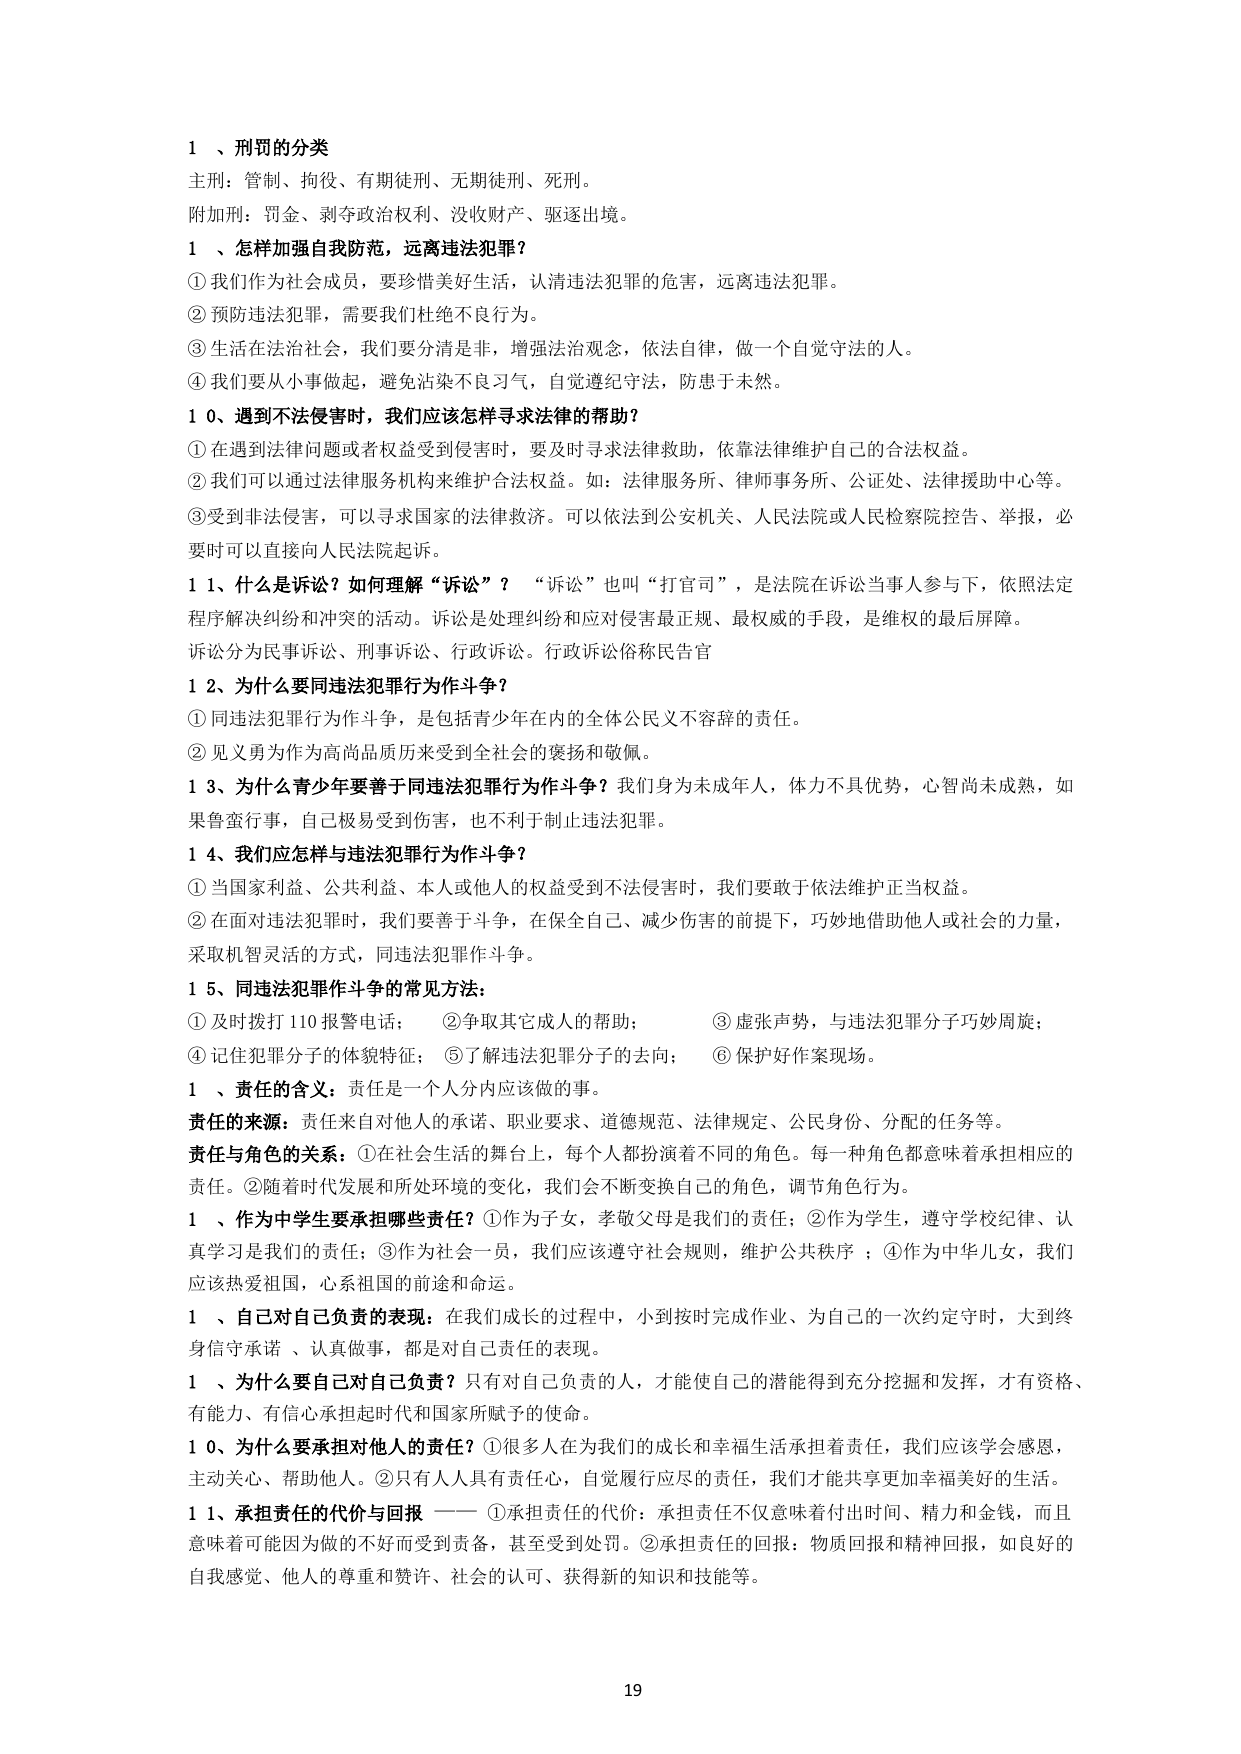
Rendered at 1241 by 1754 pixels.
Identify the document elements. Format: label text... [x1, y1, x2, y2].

text 171、什么是诉讼？如何理解“诉讼”？ “诉讼”也叫“打官司”，是法院在诉讼当事人参与下，依照法定程序解决纠纷和冲突的活动。诉讼是处理纠纷和应对侵害最正规、最权威的手段，是维权的最后屏障。 [187, 567, 1074, 633]
text 175、同违法犯罪作斗争的常见方法： [187, 971, 1074, 1003]
text 180、为什么要承担对他人的责任？①很多人在为我们的成长和幸福生活承担着责任，我们应该学会感恩，主动关心、帮助他人。②只有人人具有责任心，自觉履行应尽的责任，我们才能共享更加幸福美好的生活。 [187, 1429, 1074, 1494]
text ①同违法犯罪行为作斗争，是包括青少年在内的全体公民义不容辞的责任。 [187, 702, 1074, 734]
text ①我们作为社会成员，要珍惜美好生活，认清违法犯罪的危害，远离违法犯罪。 [187, 264, 1074, 296]
text 177、作为中学生要承担哪些责任？①作为子女，孝敬父母是我们的责任；②作为学生，遵守学校纪律、认真学习是我们的责任；③作为社会一员，我们应该遵守社会规则，维护公共秩序 ；④作为中华儿女，我们应该热爱祖国，心系祖国的前途和命运。 [187, 1202, 1074, 1299]
text 责任的来源：责任来自对他人的承诺、职业要求、道德规范、法律规定、公民身份、分配的任务等。 [187, 1104, 1074, 1137]
text 主刑：管制、拘役、有期徒刑、无期徒刑、死刑。 [187, 163, 1074, 196]
text 170、遇到不法侵害时，我们应该怎样寻求法律的帮助？ [187, 398, 1074, 431]
text ③生活在法治社会，我们要分清是非，增强法治观念，依法自律，做一个自觉守法的人。 [187, 331, 1074, 363]
text 169、怎样加强自我防范，远离违法犯罪？ [187, 230, 1074, 263]
text ④我们要从小事做起，避免沾染不良习气，自觉遵纪守法，防患于未然。 [187, 364, 1074, 397]
text 179、为什么要自己对自己负责？只有对自己负责的人，才能使自己的潜能得到充分挖掘和发挥，才有资格、有能力、有信心承担起时代和国家所赋予的使命。 [187, 1364, 1074, 1429]
text 附加刑：罚金、剥夺政治权利、没收财产、驱逐出境。 [187, 197, 1074, 229]
text ①当国家利益、公共利益、本人或他人的权益受到不法侵害时，我们要敢于依法维护正当权益。 [187, 870, 1074, 902]
text ②在面对违法犯罪时，我们要善于斗争，在保全自己、减少伤害的前提下，巧妙地借助他人或社会的力量，采取机智灵活的方式，同违法犯罪作斗争。 [187, 903, 1074, 970]
text 173、为什么青少年要善于同违法犯罪行为作斗争？我们身为未成年人，体力不具优势，心智尚未成熟，如果鲁蛮行事，自己极易受到伤害，也不利于制止违法犯罪。 [187, 769, 1074, 835]
text 174、我们应怎样与违法犯罪行为作斗争？ [187, 836, 1074, 869]
text 176、责任的含义：责任是一个人分内应该做的事。 [187, 1072, 1074, 1104]
text 178、自己对自己负责的表现：在我们成长的过程中，小到按时完成作业、为自己的一次约定守时，大到终身信守承诺 、认真做事，都是对自己责任的表现。 [187, 1299, 1074, 1364]
text ①在遇到法律问题或者权益受到侵害时，要及时寻求法律救助，依靠法律维护自己的合法权益。 [187, 432, 1074, 464]
text ②我们可以通过法律服务机构来维护合法权益。如：法律服务所、律师事务所、公证处、法律援助中心等。③受到非法侵害，可以寻求国家的法律救济。可以依法到公安机关、人民法院或人民检察院控告、举报，必要时可以直接向人民法院起诉。 [187, 465, 1074, 566]
text ②预防违法犯罪，需要我们杜绝不良行为。 [187, 297, 1074, 330]
text 责任与角色的关系：①在社会生活的舞台上，每个人都扮演着不同的角色。每一种角色都意味着承担相应的责任。②随着时代发展和所处环境的变化，我们会不断变换自己的角色，调节角色行为。 [187, 1137, 1074, 1202]
text ①及时拨打110报警电话； ②争取其它成人的帮助； ③虚张声势，与违法犯罪分子巧妙周旋； [187, 1004, 1074, 1037]
text ②见义勇为作为高尚品质历来受到全社会的褒扬和敬佩。 [187, 735, 1074, 768]
text 172、为什么要同违法犯罪行为作斗争？ [187, 668, 1074, 701]
text 168、刑罚的分类 [187, 130, 1074, 162]
text 181、承担责任的代价与回报 —— ①承担责任的代价：承担责任不仅意味着付出时间、精力和金钱，而且意味着可能因为做的不好而受到责备，甚至受到处罚。②承担责任的回报：物质回报和精神回报，如良好的自我感觉、他人的尊重和赞许、社会的认可、获得新的知识和技能等。 [187, 1494, 1074, 1592]
text ④记住犯罪分子的体貌特征； ⑤了解违法犯罪分子的去向； ⑥保护好作案现场。 [187, 1038, 1074, 1071]
text 诉讼分为民事诉讼、刑事诉讼、行政诉讼。行政诉讼俗称民告官 [187, 634, 1074, 667]
